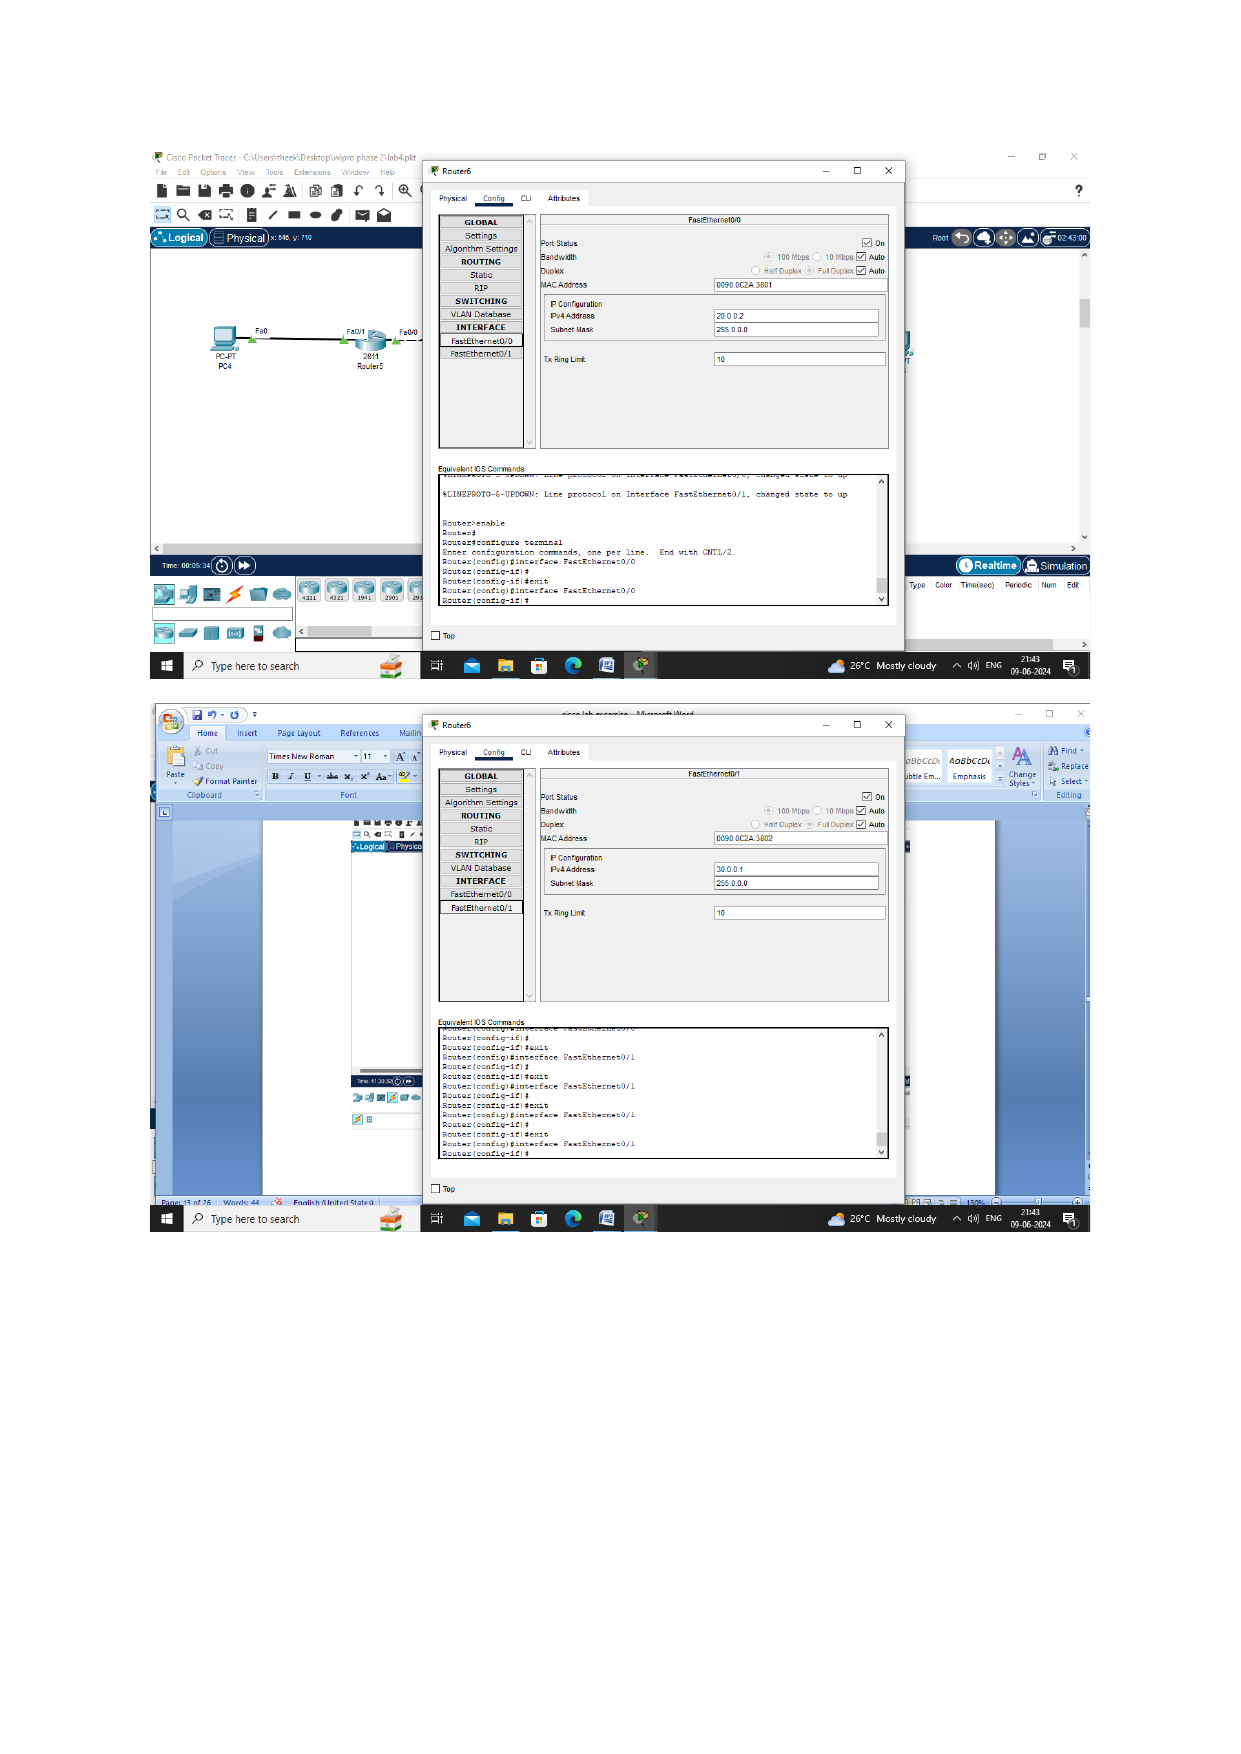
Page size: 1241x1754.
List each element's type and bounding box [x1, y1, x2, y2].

picture [150, 703, 1091, 1232]
picture [183, 234, 191, 240]
picture [150, 150, 1091, 679]
